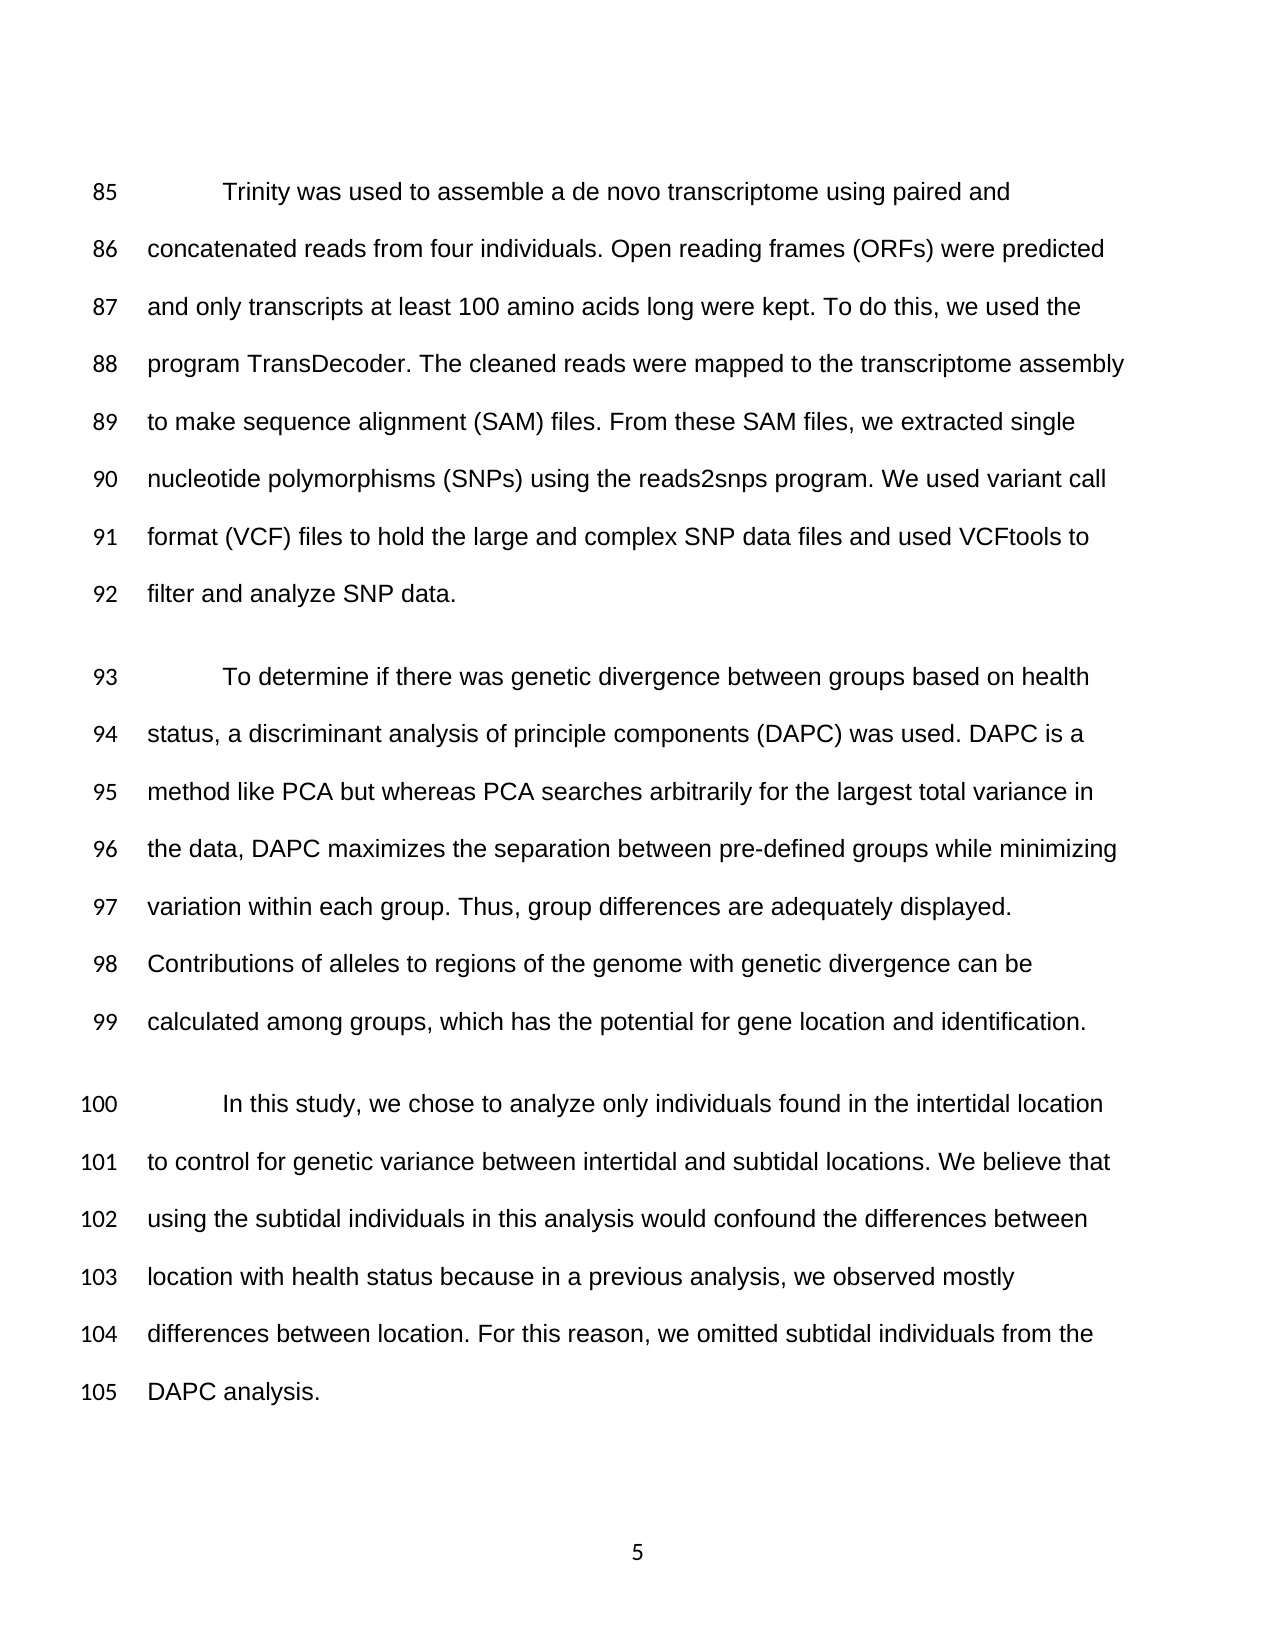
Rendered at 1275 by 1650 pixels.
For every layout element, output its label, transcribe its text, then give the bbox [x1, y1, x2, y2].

text In this study, we chose to analyze only individuals found in the intertidal location to control for genetic variance between intertidal and subtidal locations. We believe that using the subtidal individuals in this analysis would confound the differences between location with health status because in a previous analysis, we observed mostly differences between location. For this reason, we omitted subtidal individuals from the DAPC analysis. [147, 1089, 1128, 1406]
text Trinity was used to assemble a de novo transcriptome using paired and concatenated reads from four individuals. Open reading frames (ORFs) were predicted and only transcripts at least 100 amino acids long were kept. To do this, we used the program TransDecoder. The cleaned reads were mapped to the transcriptome assembly to make sequence alignment (SAM) files. From these SAM files, we extracted single nucleotide polymorphisms (SNPs) using the reads2snps program. We used variant call format (VCF) files to hold the large and complex SNP data files and used VCFtools to filter and analyze SNP data. [147, 177, 1128, 608]
text To determine if there was genetic divergence between groups based on health status, a discriminant analysis of principle components (DAPC) was used. DAPC is a method like PCA but whereas PCA searches arbitrarily for the largest total variance in the data, DAPC maximizes the separation between pre-defined groups while minimizing variation within each group. Thus, group differences are adequately displayed. Contributions of alleles to regions of the genome with genetic divergence can be calculated among groups, which has the potential for gene location and identification. [147, 662, 1128, 1036]
